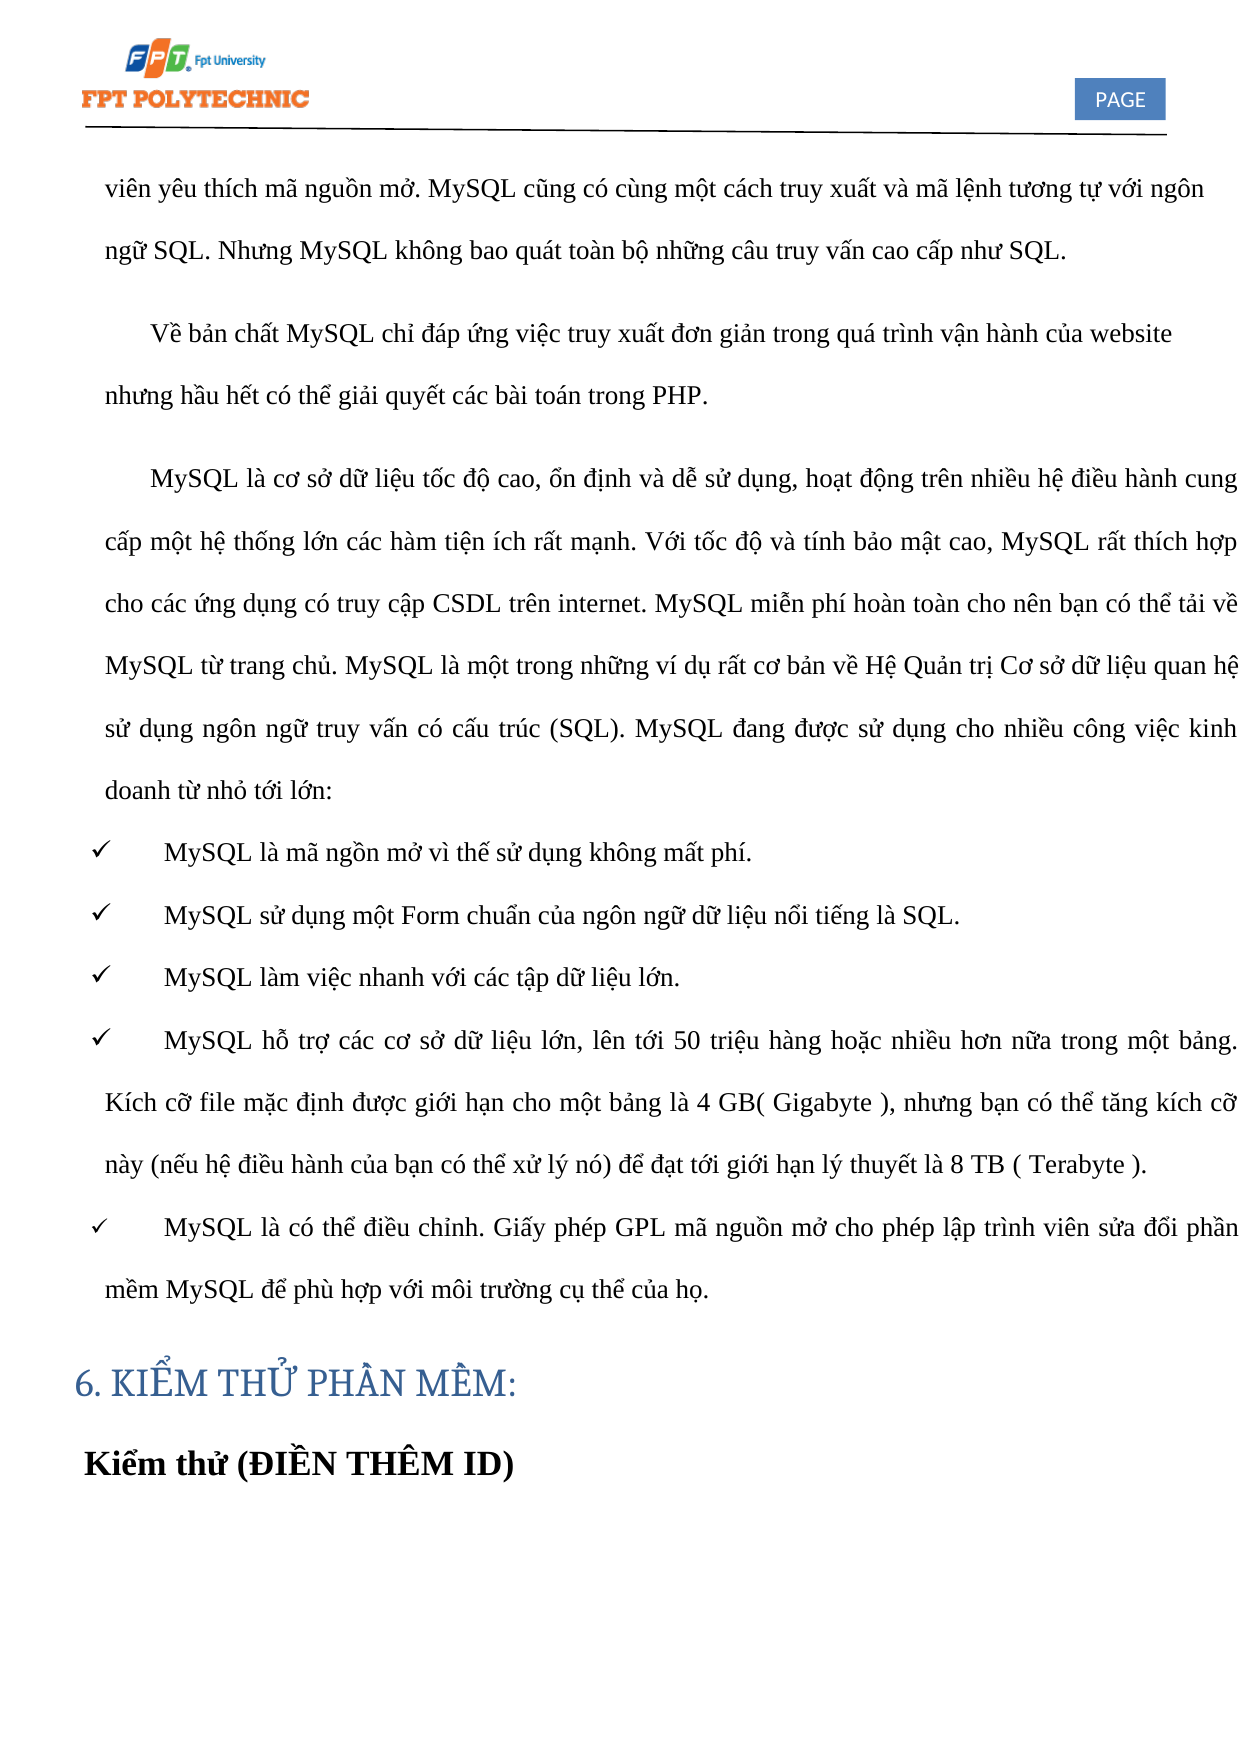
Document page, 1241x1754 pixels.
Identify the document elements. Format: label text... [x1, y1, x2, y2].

list MySQL là mã ngồn mở vì thế sử dụng không mất phí. [90, 836, 1240, 867]
text MySQL là cơ sở dữ liệu tốc độ cao, ổn định và dễ sử dụng, hoạt động trên nhiều hệ điều hành cung cấp một hệ thống lớn các hàm tiện ích rất mạnh. Với tốc độ và tính bảo mật cao, MySQL rất thích hợp cho các ứng dụng có truy cập CSDL trên internet. MySQL miễn phí hoàn toàn cho nên bạn có thể tải về MySQL từ trang chủ. MySQL là một trong những ví dụ rất cơ bản về Hệ Quản trị Cơ sở dữ liệu quan hệ sử dụng ngôn ngữ truy vấn có cấu trúc (SQL). MySQL đang được sử dụng cho nhiều công việc kinh doanh từ nhỏ tới lớn: [104, 462, 1240, 805]
picture [75, 32, 324, 116]
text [104, 172, 1240, 265]
subtitle 6. KIỂM THỬ PHẦN MỀM: [75, 1360, 1181, 1406]
list MySQL làm việc nhanh với các tập dữ liệu lớn. [90, 961, 1240, 992]
list MySQL sử dụng một Form chuẩn của ngôn ngữ dữ liệu nổi tiếng là SQL. [90, 899, 1240, 930]
list MySQL là có thể điều chỉnh. Giấy phép GPL mã nguồn mở cho phép lập trình viên sửa đổi phần mềm MySQL để phù hợp với môi trường cụ thể của họ. [90, 1211, 1240, 1304]
list MySQL hỗ trợ các cơ sở dữ liệu lớn, lên tới 50 triệu hàng hoặc nhiều hơn nữa trong một bảng. Kích cỡ file mặc định được giới hạn cho một bảng là 4 GB( Gigabyte ), nhưng bạn có thể tăng kích cỡ này (nếu hệ điều hành của bạn có thể xử lý nó) để đạt tới giới hạn lý thuyết là 8 TB ( Terabyte ). [90, 1024, 1240, 1179]
subtitle Kiểm thử (ĐIỀN THÊM ID) [75, 1442, 1181, 1483]
text Về bản chất MySQL chỉ đáp ứng việc truy xuất đơn giản trong quá trình vận hành của website nhưng hầu hết có thể giải quyết các bài toán trong PHP. [104, 317, 1240, 411]
